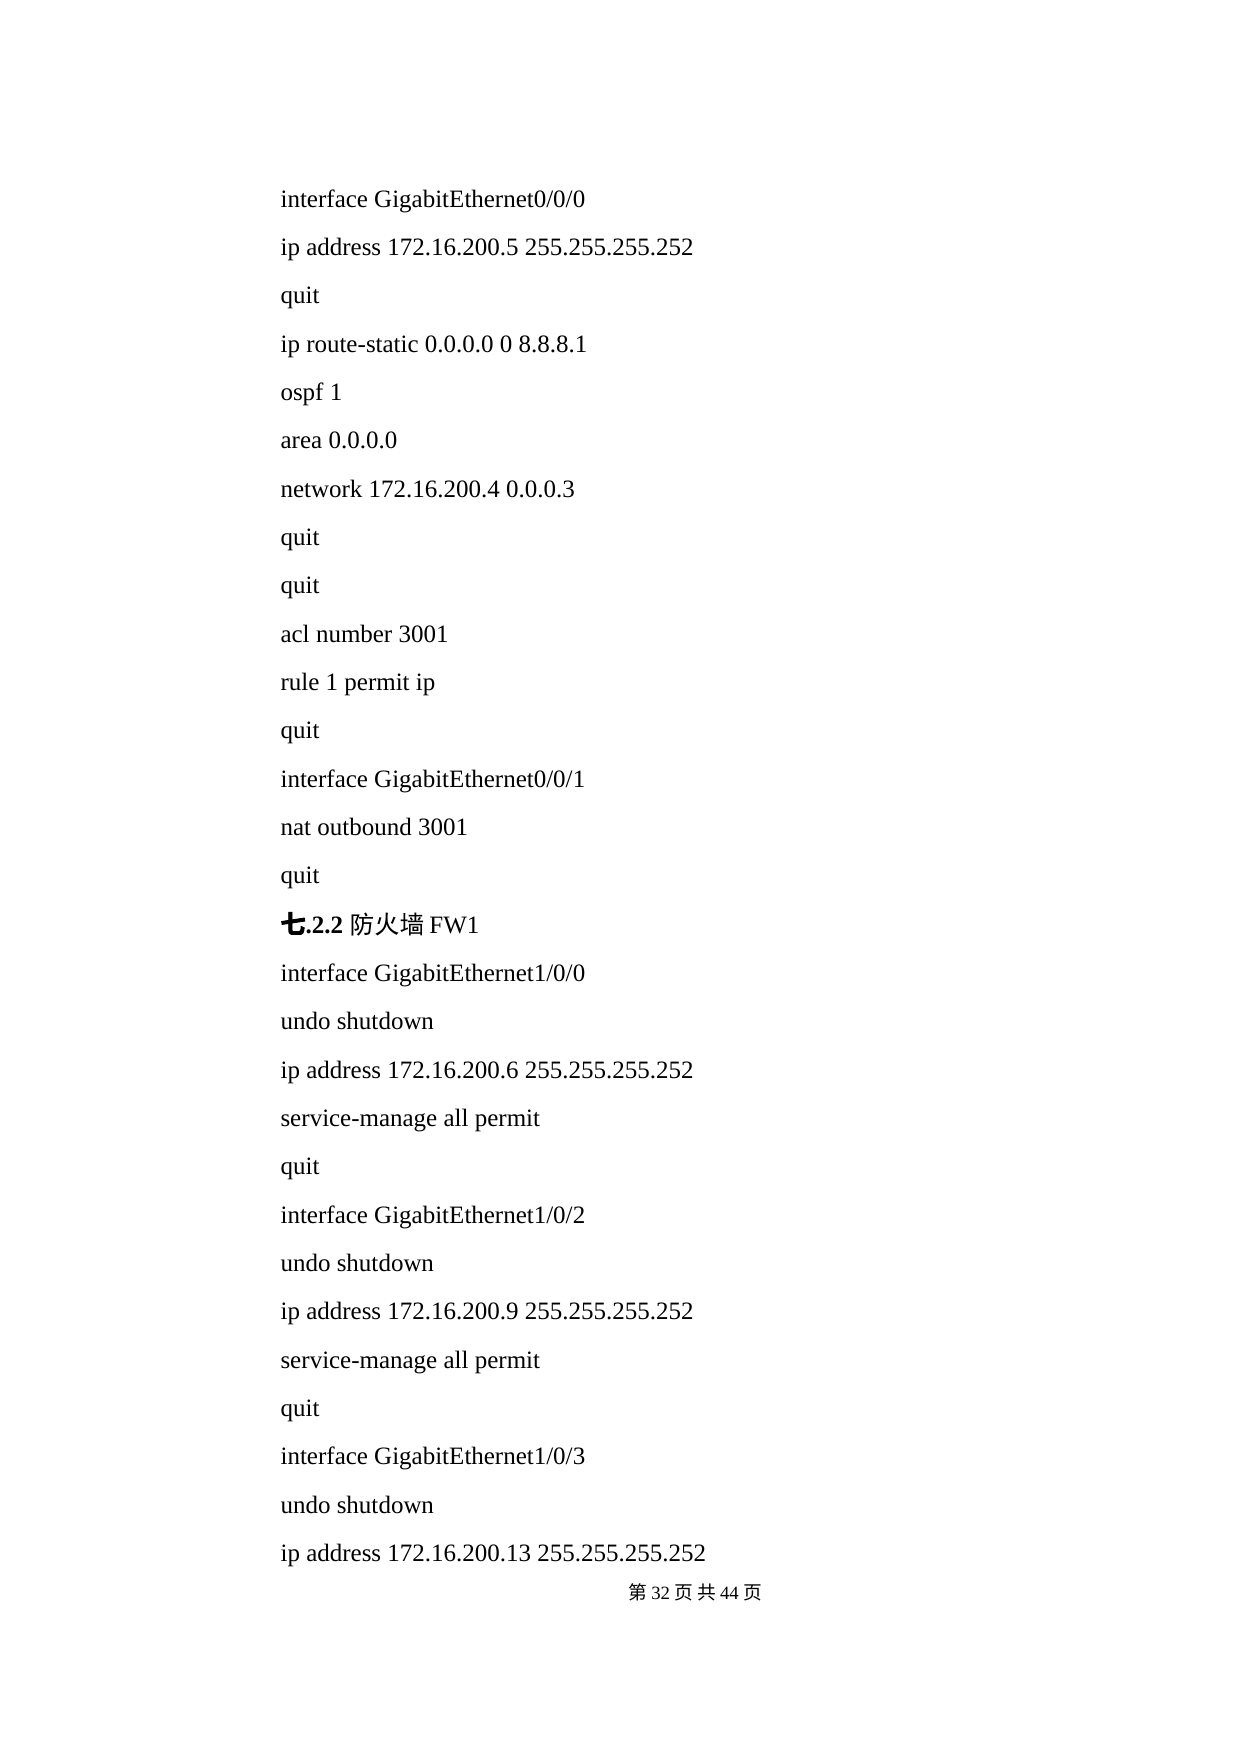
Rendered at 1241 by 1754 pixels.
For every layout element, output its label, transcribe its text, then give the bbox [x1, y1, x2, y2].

text service-manage all permit [230, 1342, 1122, 1376]
text interface GigabitEthernet1/0/2 [230, 1197, 1122, 1231]
text ip route-static 0.0.0.0 0 8.8.8.1 [230, 326, 1122, 360]
text nat outbound 3001 [230, 809, 1122, 843]
text interface GigabitEthernet0/0/0 [230, 181, 1122, 215]
text undo shutdown [230, 1004, 1122, 1038]
text ip address 172.16.200.13 255.255.255.252 [230, 1535, 1122, 1569]
text undo shutdown [230, 1487, 1122, 1521]
text quit [230, 568, 1122, 602]
text quit [230, 858, 1122, 892]
text ip address 172.16.200.9 255.255.255.252 [230, 1294, 1122, 1328]
text area 0.0.0.0 [230, 423, 1122, 457]
text rule 1 permit ip [230, 664, 1122, 698]
text quit [230, 1149, 1122, 1183]
text ip address 172.16.200.5 255.255.255.252 [230, 229, 1122, 263]
text ip address 172.16.200.6 255.255.255.252 [230, 1052, 1122, 1086]
text interface GigabitEthernet1/0/3 [230, 1439, 1122, 1473]
text quit [230, 519, 1122, 553]
text ospf 1 [230, 374, 1122, 408]
text network 172.16.200.4 0.0.0.3 [230, 471, 1122, 505]
subtitle 防火墙FW1 [230, 906, 1122, 940]
text service-manage all permit [230, 1100, 1122, 1134]
text undo shutdown [230, 1245, 1122, 1279]
text quit [230, 278, 1122, 312]
text interface GigabitEthernet0/0/1 [230, 761, 1122, 795]
text quit [230, 713, 1122, 747]
text quit [230, 1390, 1122, 1424]
text interface GigabitEthernet1/0/0 [230, 955, 1122, 989]
text acl number 3001 [230, 616, 1122, 650]
